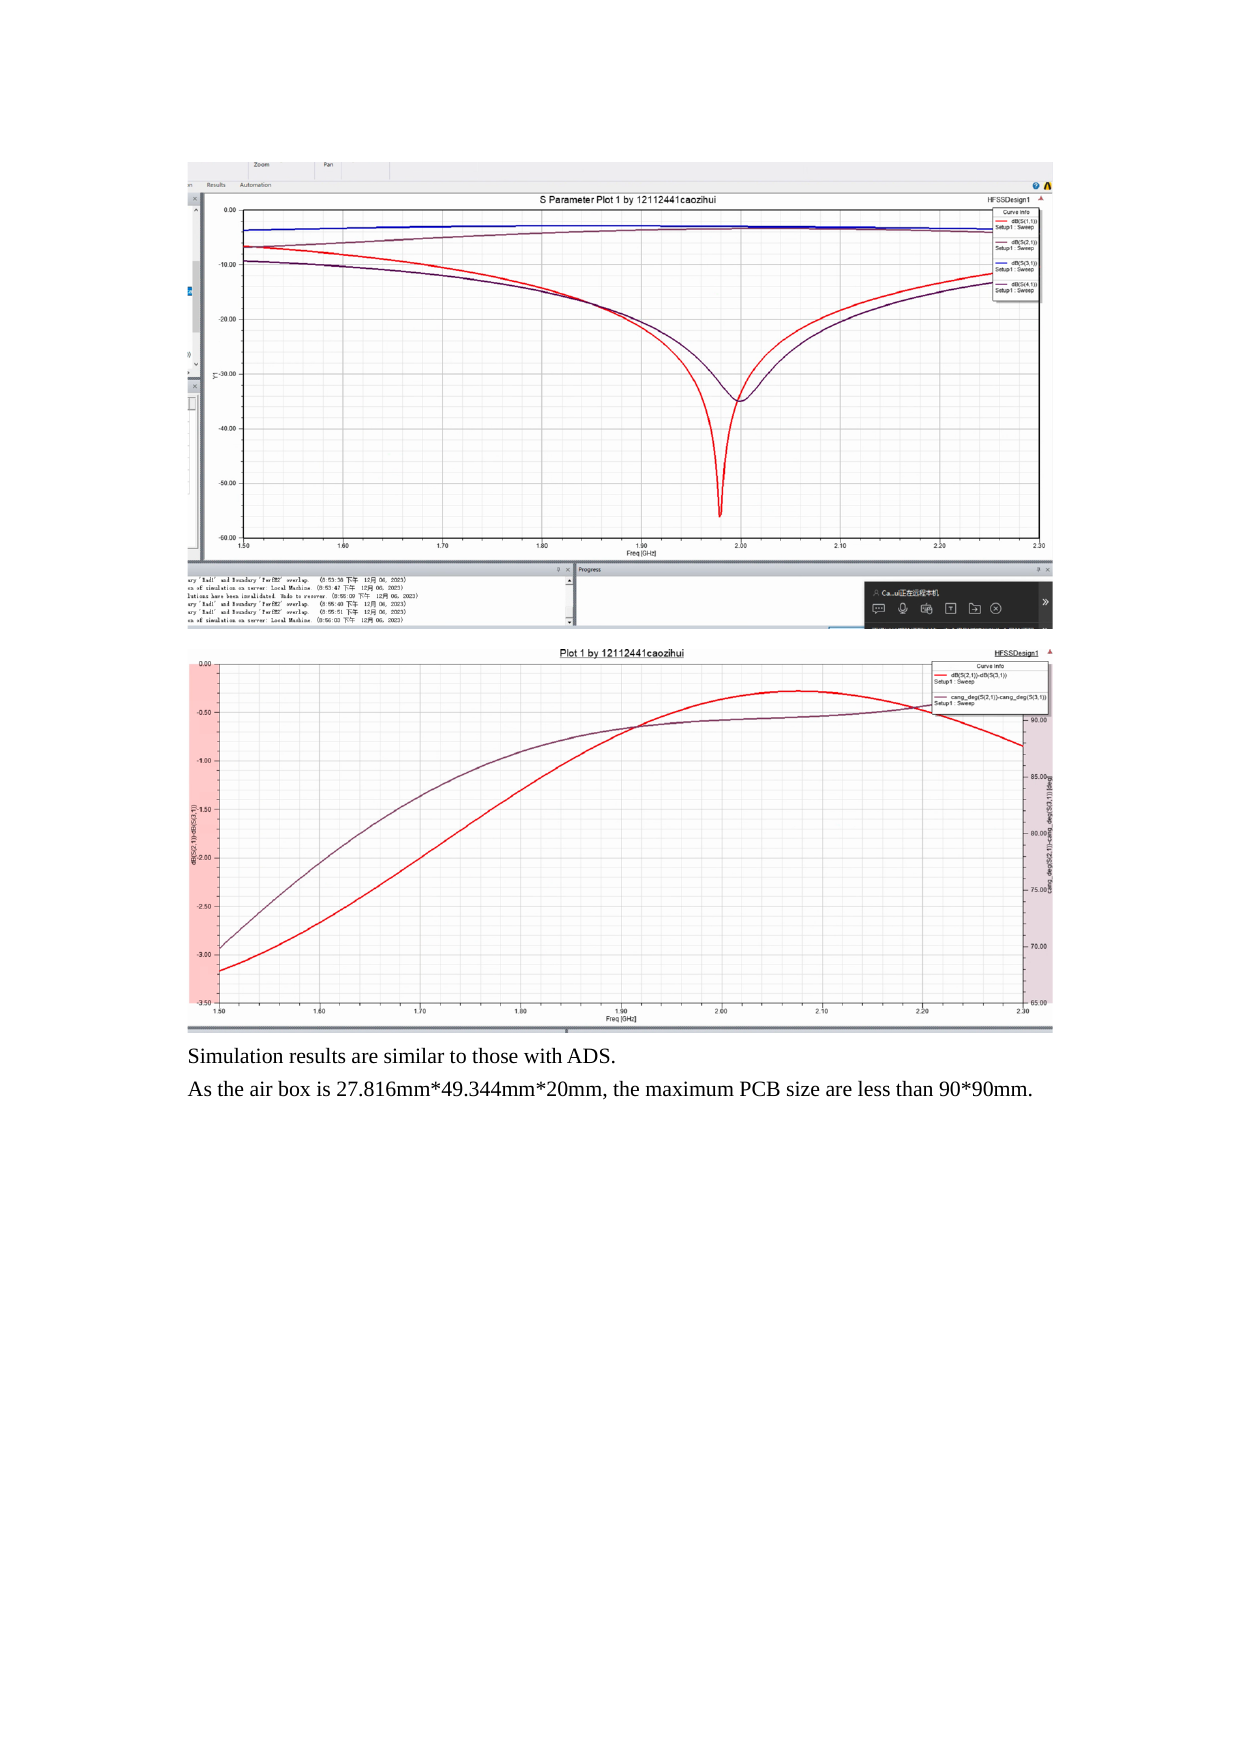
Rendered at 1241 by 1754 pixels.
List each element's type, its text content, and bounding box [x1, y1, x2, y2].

text Simulation results are similar to those with ADS. [187, 1039, 1053, 1072]
picture [187, 649, 1053, 1033]
text As the air box is 27.816mm*49.344mm*20mm, the maximum PCB size are less than 90*90mm. [187, 1072, 1053, 1104]
picture [187, 162, 1053, 629]
